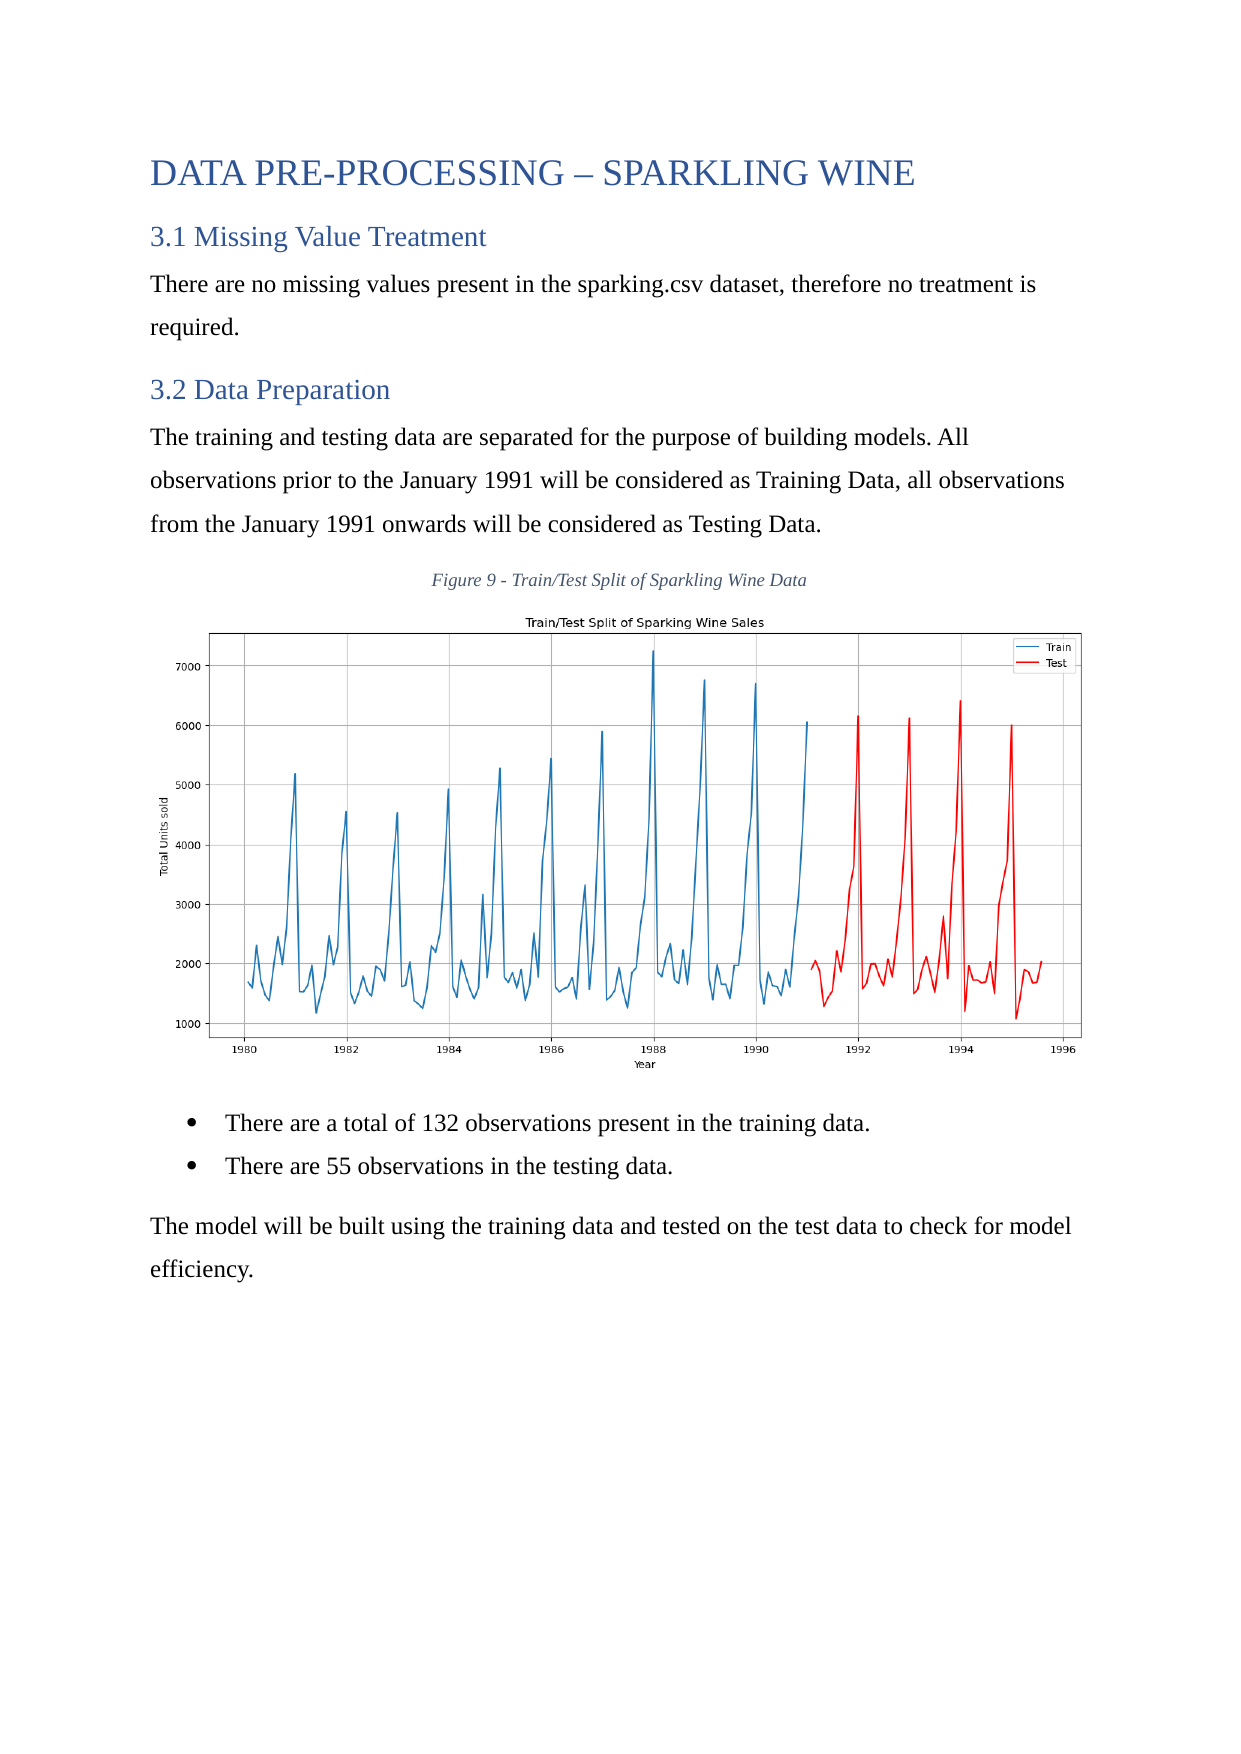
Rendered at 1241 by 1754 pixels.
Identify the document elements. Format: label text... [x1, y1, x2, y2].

text There are no missing values present in the sparking.csv dataset, therefore no treatment is required. [150, 269, 1090, 341]
text The training and testing data are separated for the purpose of building models. All observations prior to the January 1991 will be considered as Training Data, all observations from the January 1991 onwards will be considered as Testing Data. [150, 422, 1090, 537]
subtitle DATA PRE-PROCESSING – SPARKLING WINE [150, 150, 1090, 193]
list There are 55 observations in the testing data. [187, 1151, 1090, 1180]
picture [152, 610, 1088, 1077]
text The model will be built using the training data and tested on the test data to check for model efficiency. [150, 1211, 1090, 1283]
subtitle 3.1 Missing Value Treatment [150, 219, 1090, 252]
list There are a total of 132 observations present in the training data. [187, 1108, 1090, 1137]
subtitle 3.2 Data Preparation [150, 372, 1090, 406]
text Figure 9 - Train/Test Split of Sparkling Wine Data [150, 568, 1090, 590]
